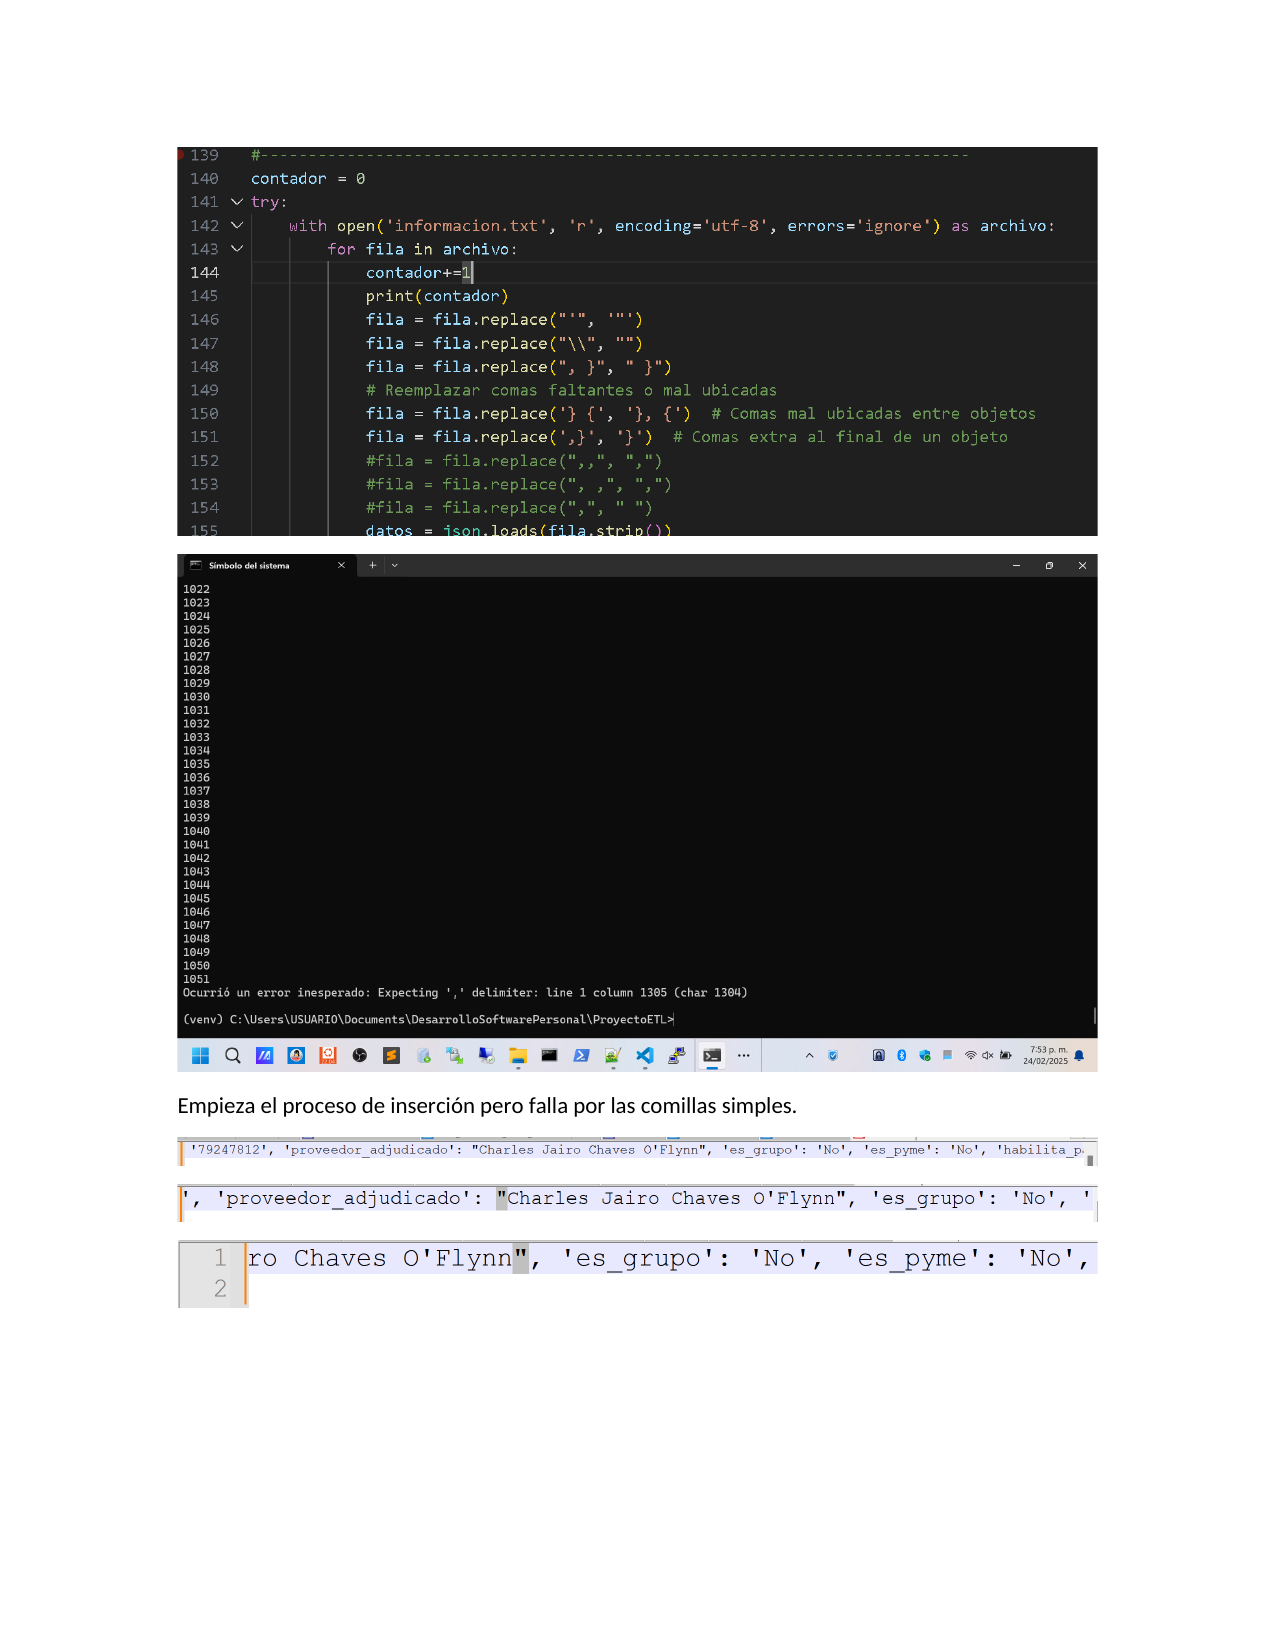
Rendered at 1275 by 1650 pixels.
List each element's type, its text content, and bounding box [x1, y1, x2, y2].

picture [177, 1184, 1098, 1222]
picture [177, 1240, 1098, 1308]
picture [177, 554, 1098, 1072]
picture [177, 147, 1098, 536]
text Empieza el proceso de inserción pero falla por las comillas simples. [177, 1091, 1098, 1119]
picture [177, 1137, 1098, 1166]
